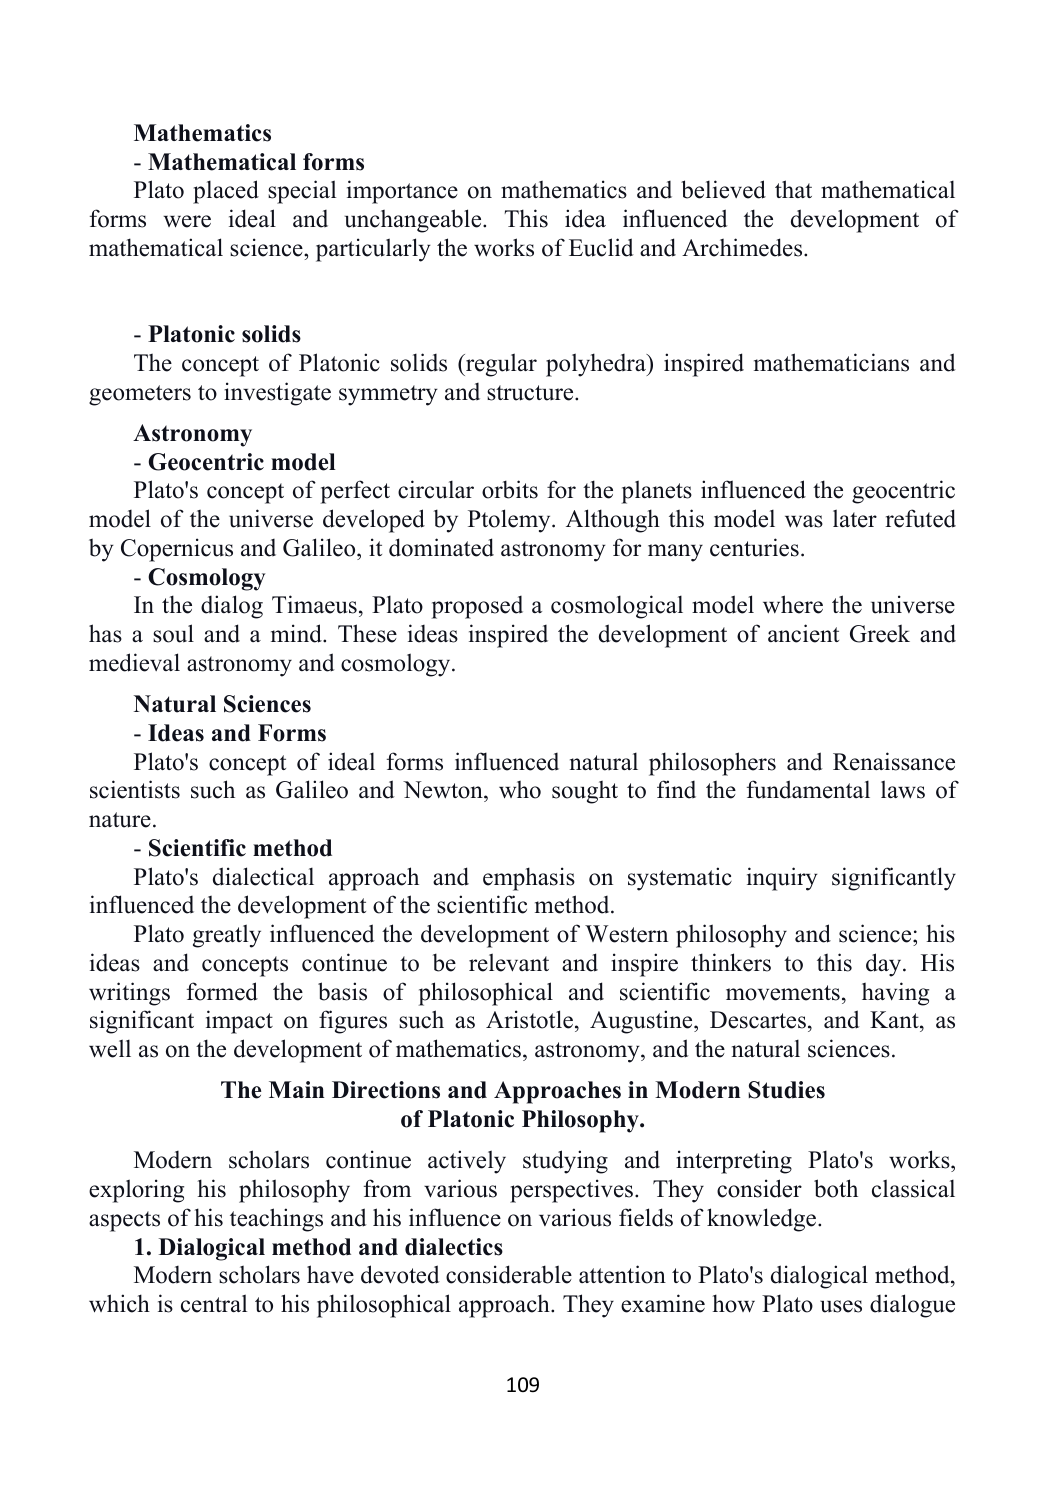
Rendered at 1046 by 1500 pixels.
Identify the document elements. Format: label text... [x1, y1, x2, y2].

text The concept of Platonic solids (regular polyhedra) inspired mathematicians and geometers to investigate symmetry and structure. [89, 348, 957, 406]
text Modern scholars continue actively studying and interpreting Plato's works, exploring his philosophy from various perspectives. They consider both classical aspects of his teachings and his influence on various fields of knowledge. [89, 1146, 957, 1232]
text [89, 1261, 957, 1318]
text - Ideas and Forms [89, 718, 957, 747]
text Astronomy [89, 418, 957, 447]
text - Scientific method [89, 833, 957, 862]
text Plato placed special importance on mathematics and believed that mathematical forms were ideal and unchangeable. This idea influenced the development of mathematical science, particularly the works of Euclid and Archimedes. [89, 176, 957, 262]
text In the dialog Timaeus, Plato proposed a cosmological model where the universe has a soul and a mind. These ideas inspired the development of ancient Greek and medieval astronomy and cosmology. [89, 591, 957, 677]
text 1. Dialogical method and dialectics [89, 1232, 957, 1261]
text Plato's dialectical approach and emphasis on systematic inquiry significantly influenced the development of the scientific method. [89, 862, 957, 919]
text - Mathematical forms [89, 147, 957, 176]
text Mathematics [89, 118, 957, 147]
text Plato's concept of ideal forms influenced natural philosophers and Renaissance scientists such as Galileo and Newton, who sought to find the fundamental laws of nature. [89, 747, 957, 833]
text - Platonic solids [89, 319, 957, 348]
text The Main Directions and Approaches in Modern Studies [89, 1076, 957, 1104]
text Plato greatly influenced the development of Western philosophy and science; his ideas and concepts continue to be relevant and inspire thinkers to this day. His writings formed the basis of philosophical and scientific movements, having a significant impact on figures such as Aristotle, Augustine, Descartes, and Kant, as well as on the development of mathematics, astronomy, and the natural sciences. [89, 919, 957, 1063]
text Natural Sciences [89, 689, 957, 718]
text - Geocentric model [89, 447, 957, 476]
text Plato's concept of perfect circular orbits for the planets influenced the geocentric model of the universe developed by Ptolemy. Although this model was later refuted by Copernicus and Galileo, it dominated astronomy for many centuries. [89, 476, 957, 562]
text - Cosmology [89, 562, 957, 591]
text of Platonic Philosophy. [89, 1104, 957, 1133]
